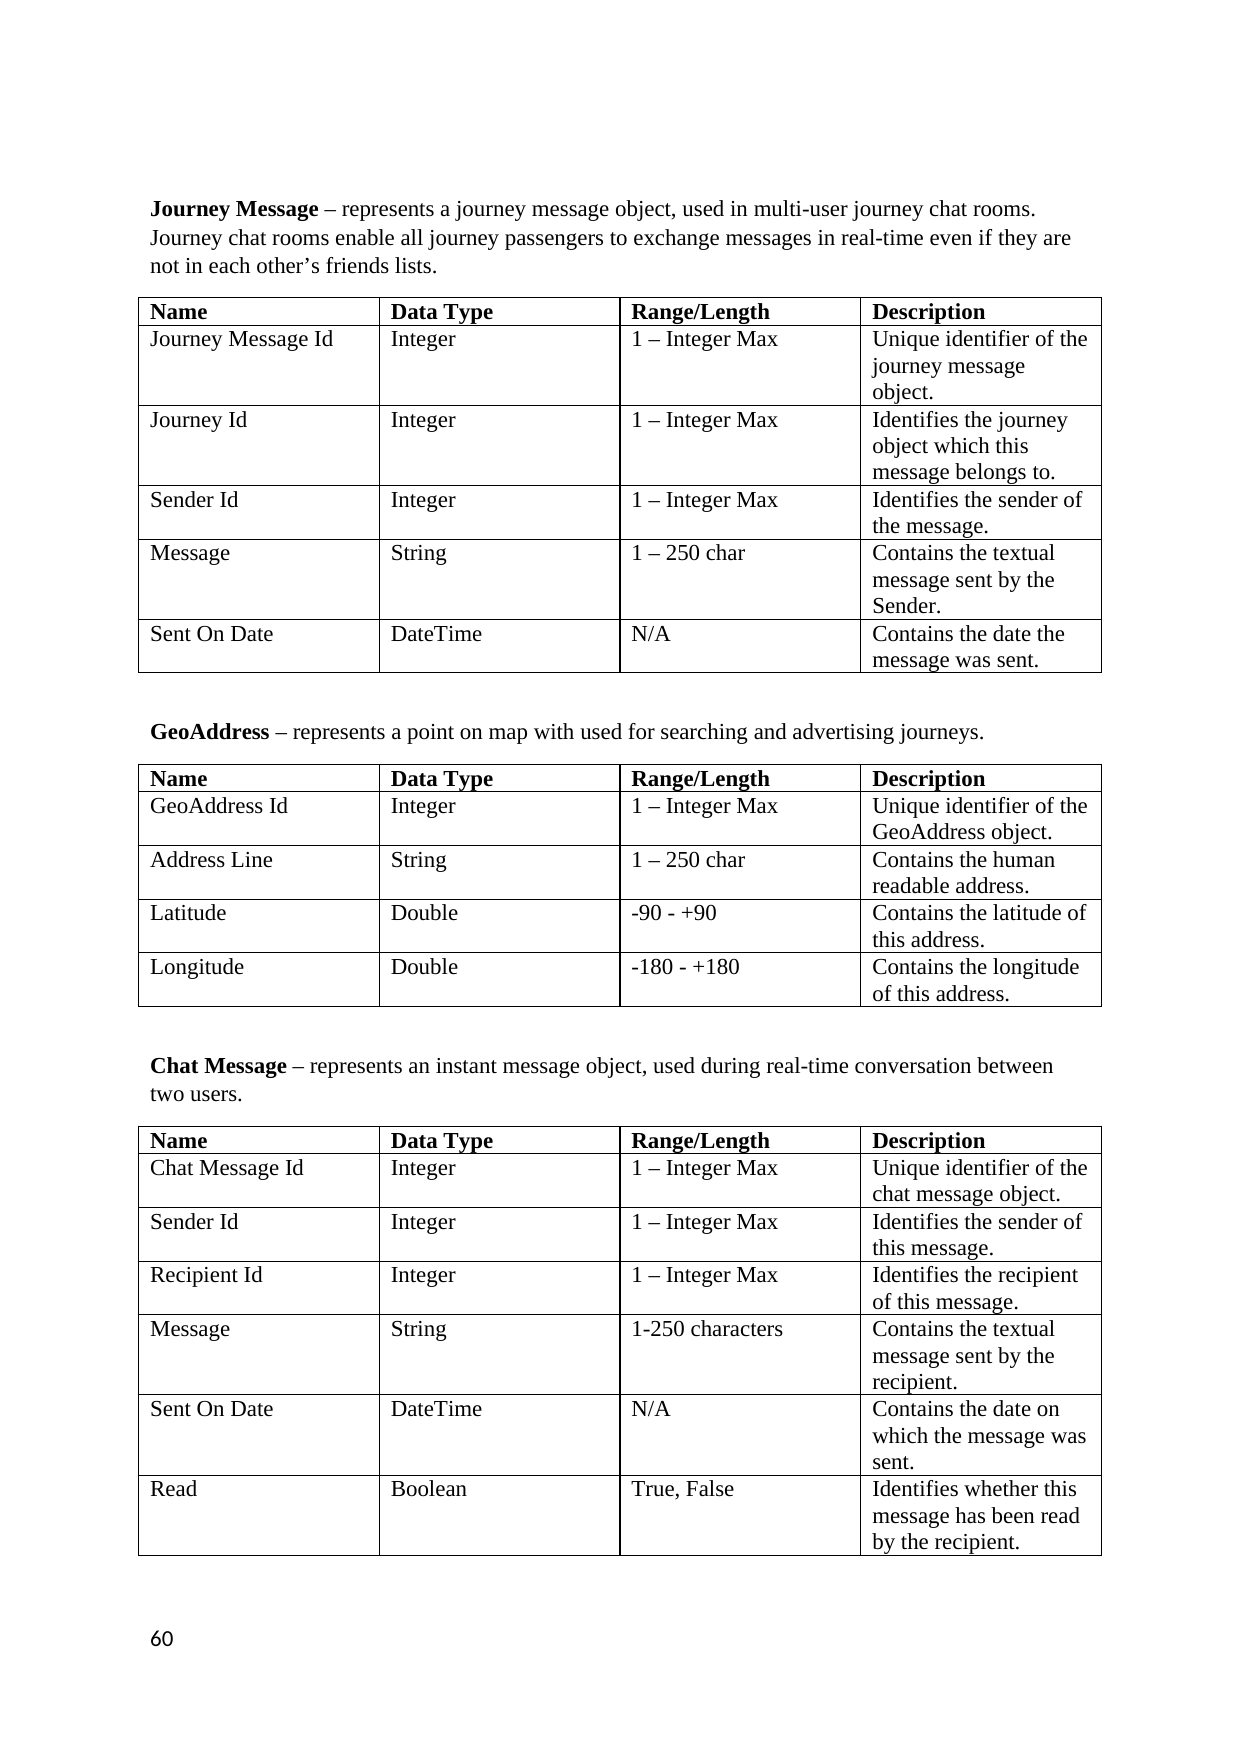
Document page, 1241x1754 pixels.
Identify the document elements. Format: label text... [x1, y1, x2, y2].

table_header Name [139, 1127, 379, 1153]
table_header Description [861, 1127, 1101, 1153]
table_cell Unique identifier of the journey message object. [861, 326, 1101, 404]
table_cell Unique identifier of the GeoAddress object. [861, 792, 1101, 845]
table_cell Integer [380, 486, 619, 538]
table_cell Integer [380, 1154, 619, 1207]
table_cell Sender Id [139, 486, 379, 538]
table_cell 1 – Integer Max [621, 1208, 860, 1261]
table_cell Address Line [139, 846, 379, 898]
table_cell Identifies the recipient of this message. [861, 1262, 1101, 1314]
table_cell Integer [380, 792, 619, 845]
table_cell N/A [621, 620, 860, 672]
table_cell -90 - +90 [621, 900, 860, 952]
table_cell Contains the textual message sent by the recipient. [861, 1315, 1101, 1394]
table_cell Contains the latitude of this address. [861, 900, 1101, 952]
table_cell 1 – 250 char [621, 846, 860, 898]
table_cell 1-250 characters [621, 1315, 860, 1394]
table_cell String [380, 846, 619, 898]
table_cell GeoAddress Id [139, 792, 379, 845]
text Chat Message – represents an instant message object, used during real-time conversation between two users. [150, 1052, 1090, 1107]
table_header Data Type [380, 765, 619, 791]
table_header Range/Length [621, 1127, 860, 1153]
table_cell Sent On Date [139, 1395, 379, 1474]
table_cell Journey Message Id [139, 326, 379, 404]
table_header Name [139, 298, 379, 324]
table_cell Double [380, 900, 619, 952]
table_cell Identifies whether this message has been read by the recipient. [861, 1476, 1101, 1554]
table_header Range/Length [621, 298, 860, 324]
table_cell Message [139, 540, 379, 618]
table_cell Identifies the journey object which this message belongs to. [861, 406, 1101, 485]
table_cell Identifies the sender of this message. [861, 1208, 1101, 1261]
table_cell Integer [380, 1208, 619, 1261]
table_cell Journey Id [139, 406, 379, 485]
table_cell 1 – Integer Max [621, 326, 860, 404]
table_cell Recipient Id [139, 1262, 379, 1314]
table_cell 1 – Integer Max [621, 486, 860, 538]
table_cell Identifies the sender of the message. [861, 486, 1101, 538]
text Journey Message – represents a journey message object, used in multi-user journey chat rooms. Journey chat rooms enable all journey passengers to exchange messages in real-time even if they are not in each other’s friends lists. [150, 195, 1090, 278]
table_cell Read [139, 1476, 379, 1554]
table_cell 1 – Integer Max [621, 792, 860, 845]
table_cell Integer [380, 1262, 619, 1314]
table_cell -180 - +180 [621, 953, 860, 1006]
table_cell Integer [380, 406, 619, 485]
table_cell Longitude [139, 953, 379, 1006]
table_header Data Type [380, 298, 619, 324]
table_cell DateTime [380, 1395, 619, 1474]
table_cell True, False [621, 1476, 860, 1554]
text GeoAddress – represents a point on map with used for searching and advertising journeys. [150, 718, 1090, 745]
table_cell Sender Id [139, 1208, 379, 1261]
table_cell 1 – Integer Max [621, 406, 860, 485]
table_cell Chat Message Id [139, 1154, 379, 1207]
table_cell String [380, 540, 619, 618]
table_header Description [861, 765, 1101, 791]
table_header Data Type [380, 1127, 619, 1153]
table_cell N/A [621, 1395, 860, 1474]
table_cell Contains the human readable address. [861, 846, 1101, 898]
table_cell 1 – Integer Max [621, 1154, 860, 1207]
table_cell Latitude [139, 900, 379, 952]
table_cell Contains the longitude of this address. [861, 953, 1101, 1006]
table_cell DateTime [380, 620, 619, 672]
table_cell 1 – Integer Max [621, 1262, 860, 1314]
table_cell Contains the textual message sent by the Sender. [861, 540, 1101, 618]
table_cell Boolean [380, 1476, 619, 1554]
table_cell 1 – 250 char [621, 540, 860, 618]
table_header Name [139, 765, 379, 791]
table_cell Unique identifier of the chat message object. [861, 1154, 1101, 1207]
table_header Range/Length [621, 765, 860, 791]
table_cell Contains the date the message was sent. [861, 620, 1101, 672]
table_cell Contains the date on which the message was sent. [861, 1395, 1101, 1474]
table_cell String [380, 1315, 619, 1394]
table_cell Integer [380, 326, 619, 404]
table_cell Message [139, 1315, 379, 1394]
table_header Description [861, 298, 1101, 324]
table_cell Double [380, 953, 619, 1006]
table_cell Sent On Date [139, 620, 379, 672]
